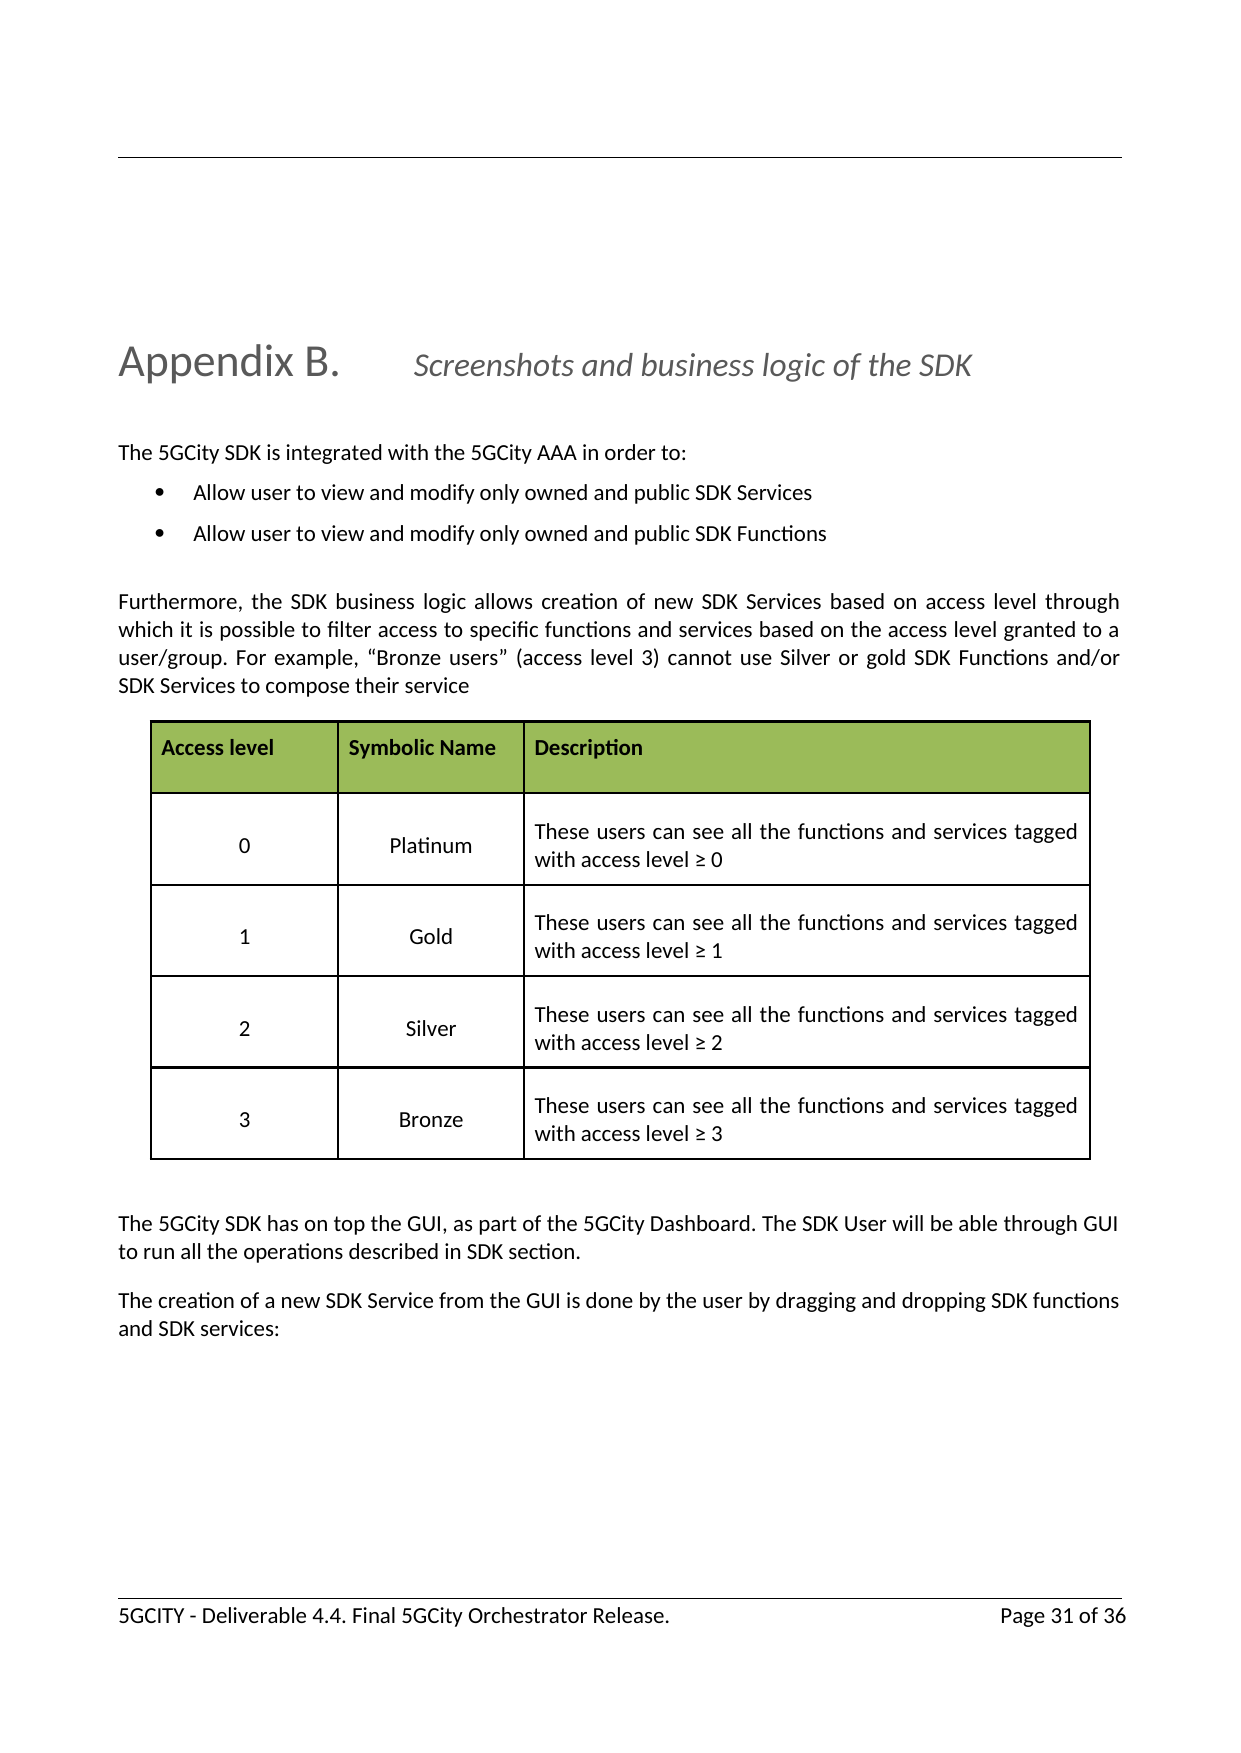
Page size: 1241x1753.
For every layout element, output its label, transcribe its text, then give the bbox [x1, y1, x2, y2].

table_cell These users can see all the functions and services tagged with access level ≥ 2 [525, 977, 1089, 1066]
table_cell These users can see all the functions and services tagged with access level ≥ 1 [525, 886, 1089, 975]
table_header Description [525, 723, 1089, 792]
text Furthermore, the SDK business logic allows creation of new SDK Services based on access level through which it is possible to filter access to specific functions and services based on the access level granted to a user/group. For example, “Bronze users” (access level 3) cannot use Silver or gold SDK Functions and/or SDK Services to compose their service [118, 587, 1122, 699]
table_cell 3 [152, 1069, 337, 1158]
table_header Symbolic Name [339, 723, 523, 792]
table_cell 1 [152, 886, 337, 975]
text The 5GCity SDK is integrated with the 5GCity AAA in order to: [118, 438, 1122, 466]
table_header Access level [152, 723, 337, 792]
table_cell These users can see all the functions and services tagged with access level ≥ 0 [525, 794, 1089, 883]
table_cell 2 [152, 977, 337, 1066]
table_cell These users can see all the functions and services tagged with access level ≥ 3 [525, 1069, 1089, 1158]
table_cell Silver [339, 977, 523, 1066]
table_cell 0 [152, 794, 337, 883]
table_cell Gold [339, 886, 523, 975]
text The creation of a new SDK Service from the GUI is done by the user by dragging and dropping SDK functions and SDK services: [118, 1286, 1122, 1342]
list Allow user to view and modify only owned and public SDK Functions [156, 519, 1122, 547]
text Screenshots and business logic of the SDK [118, 332, 1122, 388]
list Allow user to view and modify only owned and public SDK Services [156, 478, 1122, 506]
table_cell Platinum [339, 794, 523, 883]
text The 5GCity SDK has on top the GUI, as part of the 5GCity Dashboard. The SDK User will be able through GUI to run all the operations described in SDK section. [118, 1209, 1122, 1265]
table_cell Bronze [339, 1069, 523, 1158]
